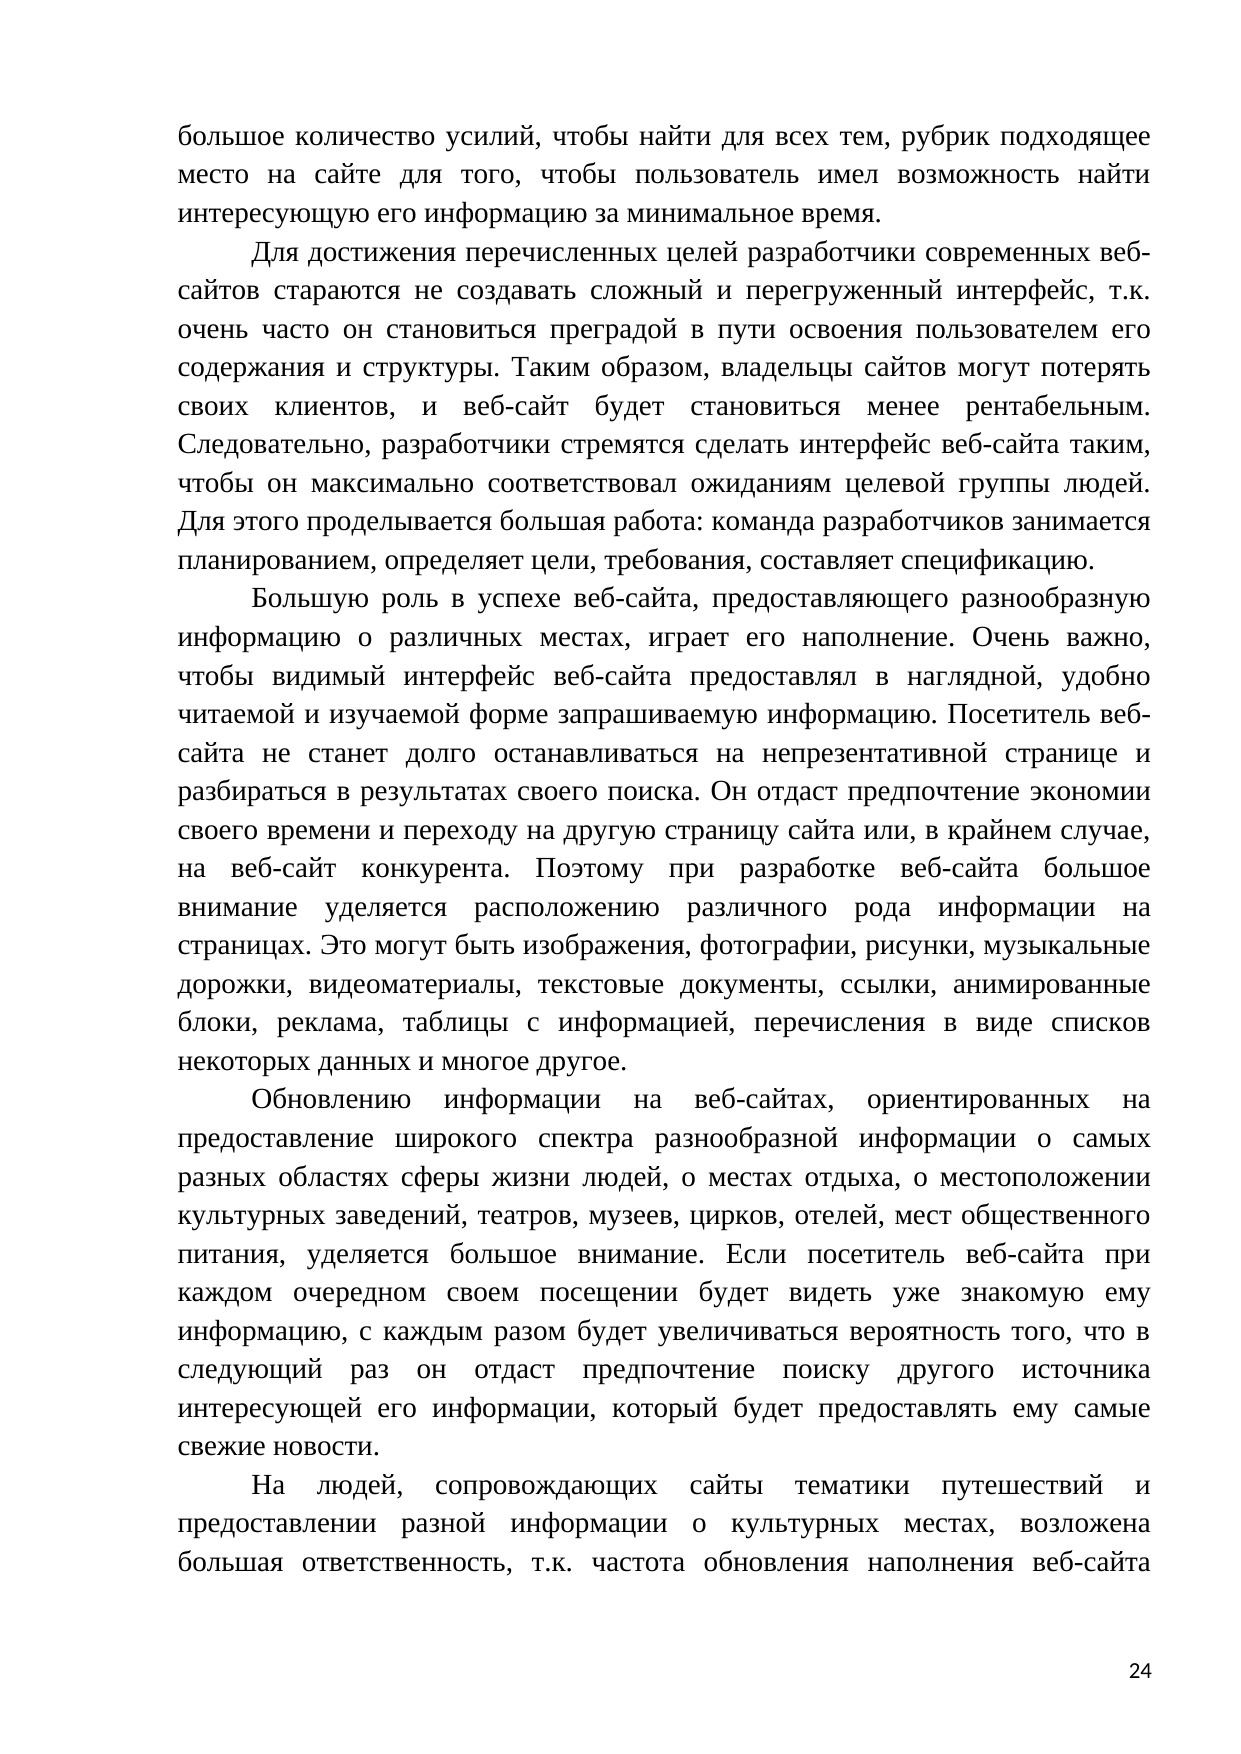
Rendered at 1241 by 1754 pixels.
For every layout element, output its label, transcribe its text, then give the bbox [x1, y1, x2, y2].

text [177, 1467, 1152, 1506]
text Обновлению информации на веб-сайтах, ориентированных на предоставление широкого спектра разнообразной информации о самых разных областях сферы жизни людей, о местах отдыха, о местоположении культурных заведений, театров, музеев, цирков, отелей, мест общественного питания, уделяется большое внимание. Если посетитель веб-сайта при каждом очередном своем посещении будет видеть уже знакомую ему информацию, с каждым разом будет увеличиваться вероятность того, что в следующий раз он отдаст предпочтение поиску другого источника интересующей его информации, который будет предоставлять ему самые свежие новости. [177, 1423, 1152, 1462]
text Для достижения перечисленных целей разработчики современных веб-сайтов стараются не создавать сложный и перегруженный интерфейс, т.к. очень часто он становиться преградой в пути освоения пользователем его содержания и структуры. Таким образом, владельцы сайтов могут потерять своих клиентов, и веб-сайт будет становиться менее рентабельным. Следовательно, разработчики стремятся сделать интерфейс веб-сайта таким, чтобы он максимально соответствовал ожиданиям целевой группы людей. Для этого проделывается большая работа: команда разработчиков занимается планированием, определяет цели, требования, составляет спецификацию. [177, 537, 1152, 576]
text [177, 190, 1152, 229]
text Обновлению информации на веб-сайтах, ориентированных на предоставление широкого спектра разнообразной информации о самых разных областях сферы жизни людей, о местах отдыха, о местоположении культурных заведений, театров, музеев, цирков, отелей, мест общественного питания, уделяется большое внимание. Если посетитель веб-сайта при каждом очередном своем посещении будет видеть уже знакомую ему информацию, с каждым разом будет увеличиваться вероятность того, что в следующий раз он отдаст предпочтение поиску другого источника интересующей его информации, который будет предоставлять ему самые свежие новости. [177, 1082, 1152, 1120]
